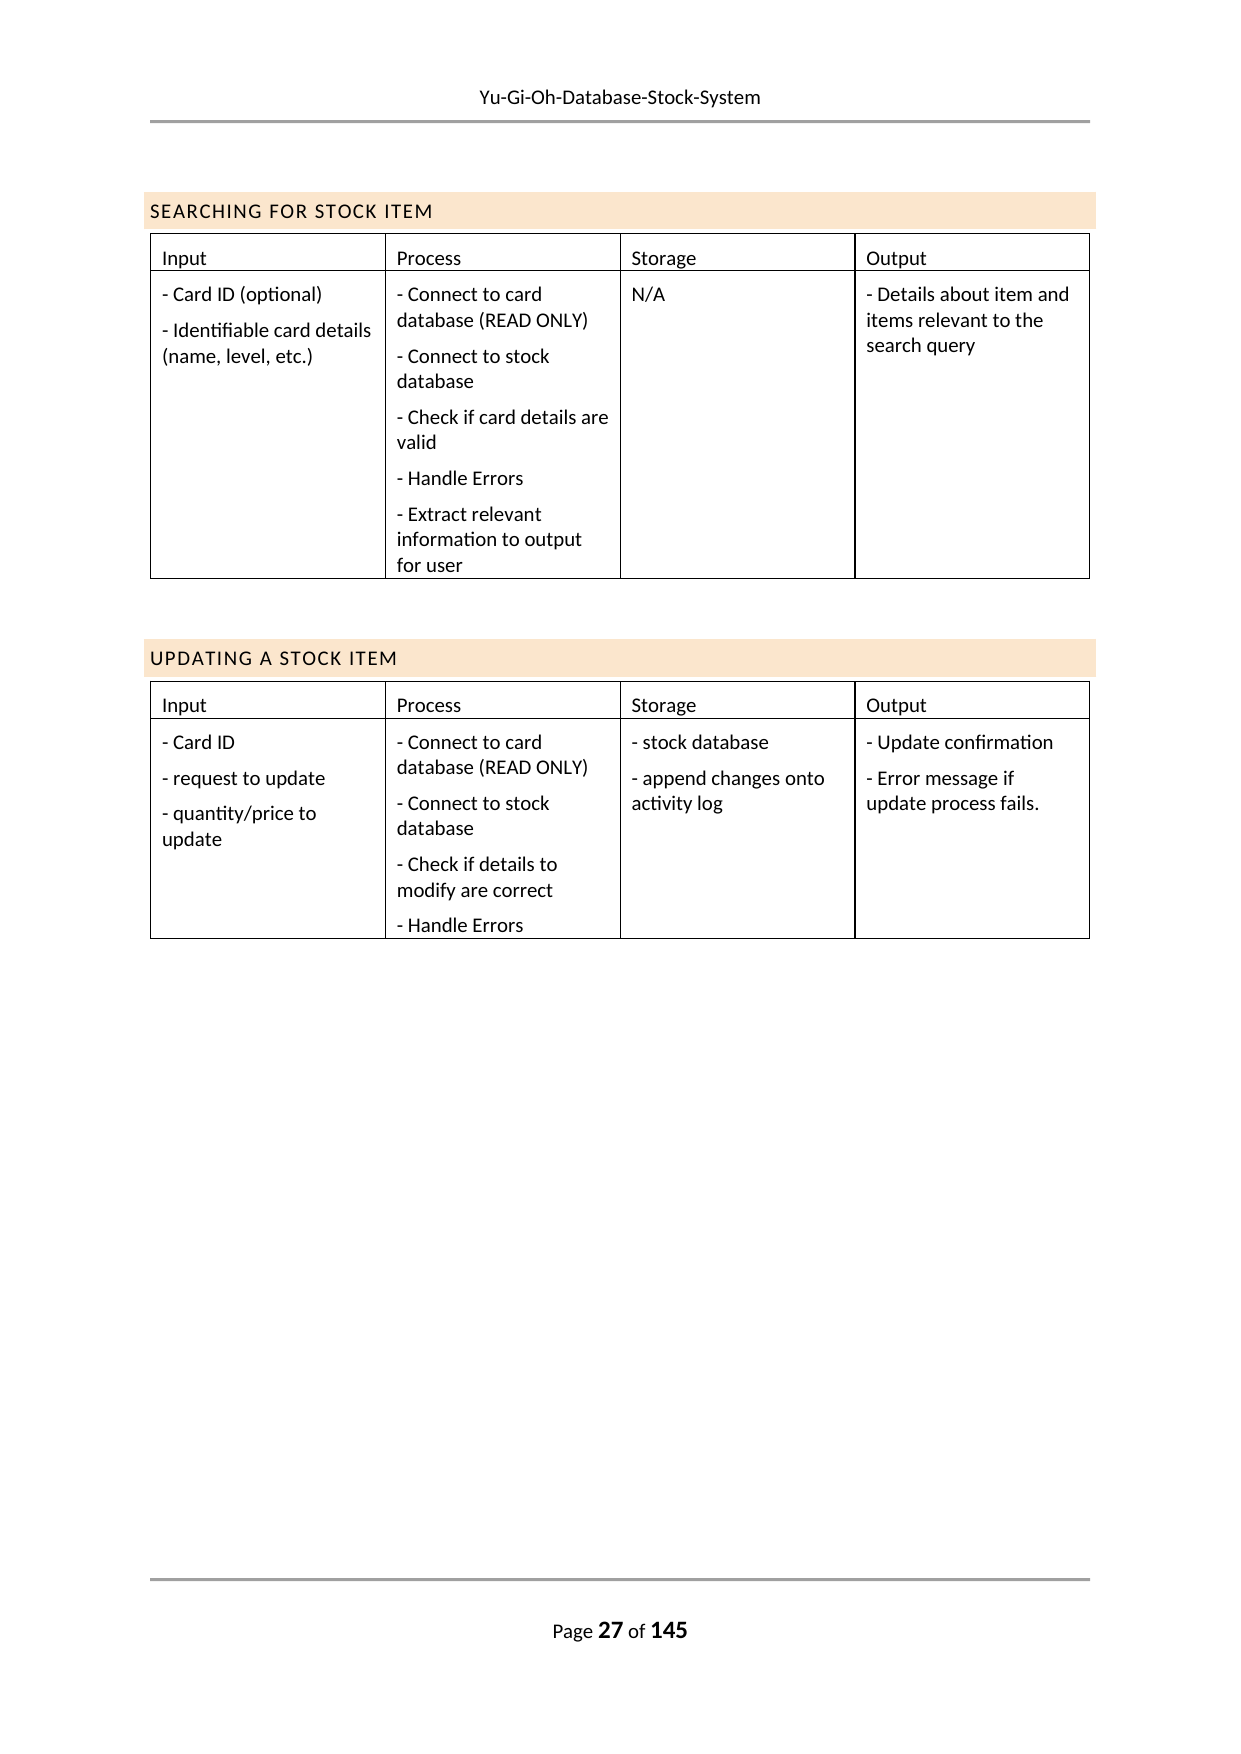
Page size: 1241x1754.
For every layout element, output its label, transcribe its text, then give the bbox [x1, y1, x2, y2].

table_cell N/A [621, 271, 854, 577]
subtitle Updating a stock item [150, 645, 1090, 671]
table_header Input [151, 682, 385, 717]
table_header Storage [621, 234, 854, 270]
table_cell - Card ID (optional) - Identifiable card details (name, level, etc.) [151, 271, 385, 577]
table_header Process [386, 682, 620, 717]
table_header Storage [621, 682, 854, 717]
table_cell - Update confirmation - Error message if update process fails. [856, 719, 1089, 938]
table_cell - Details about item and items relevant to the search query [856, 271, 1089, 577]
table_header Output [856, 682, 1089, 717]
table_cell - Connect to card database (READ ONLY) - Connect to stock database - Check if card details are valid - Handle Errors - Extract relevant information to output for user [386, 271, 620, 577]
table_header Input [151, 234, 385, 270]
table_cell - stock database - append changes onto activity log [621, 719, 854, 938]
table_header Output [856, 234, 1089, 270]
table_cell - Connect to card database (READ ONLY) - Connect to stock database - Check if details to modify are correct - Handle Errors [386, 719, 620, 938]
subtitle Searching For stock item [150, 198, 1090, 223]
table_header Process [386, 234, 620, 270]
table_cell - Card ID - request to update - quantity/price to update [151, 719, 385, 938]
